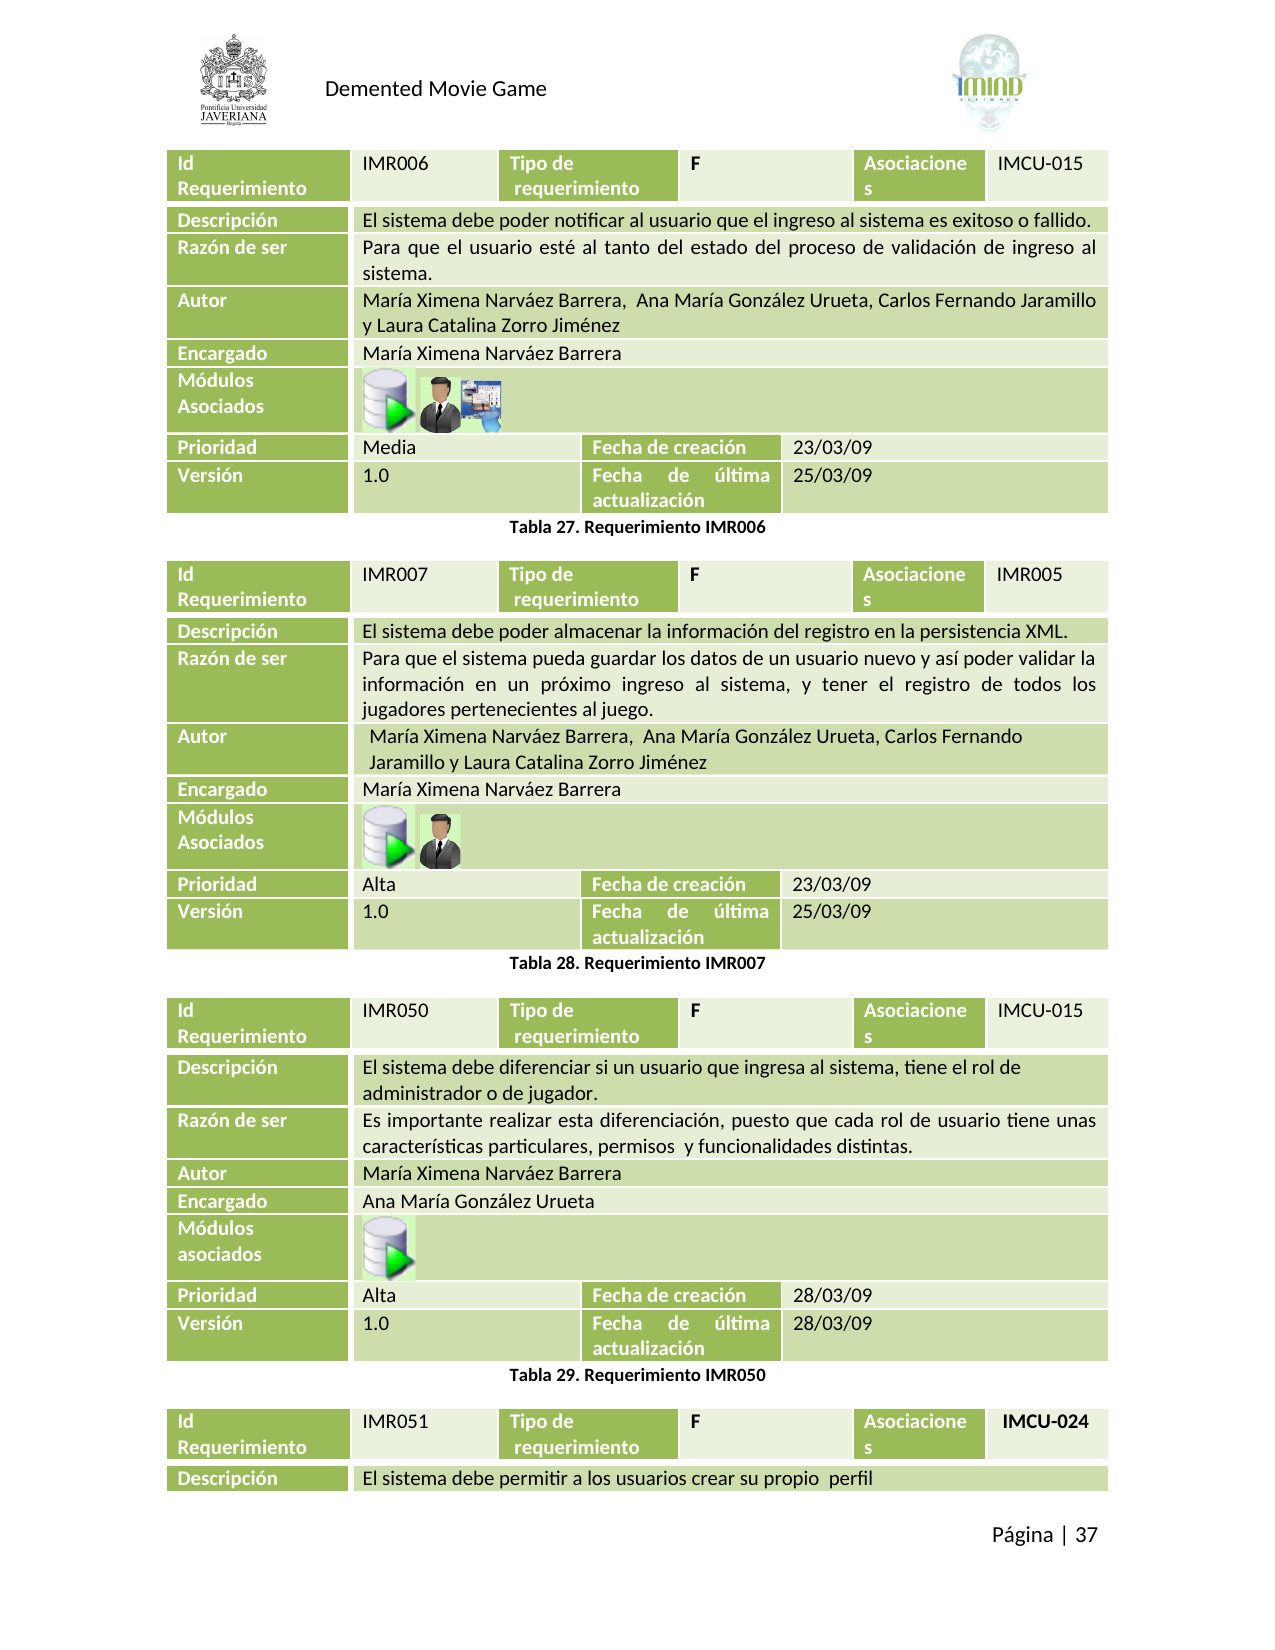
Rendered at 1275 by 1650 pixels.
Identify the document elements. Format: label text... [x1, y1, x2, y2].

table_cell Ana María González Urueta [354, 1188, 1108, 1213]
table_cell Fecha de creación [582, 1282, 781, 1308]
table_header Id Requerimiento [167, 561, 350, 612]
table_cell El sistema debe poder almacenar la información del registro en la persistencia XML. [354, 618, 1108, 643]
text Tabla 28. Requerimiento IMR007 [177, 952, 1098, 974]
table_cell Encargado [167, 777, 348, 802]
table_header F [680, 1409, 852, 1459]
table_cell Descripción [167, 1055, 348, 1105]
table_header Asociaciones [854, 150, 985, 201]
table_cell Razón de ser [167, 1108, 348, 1158]
picture [420, 814, 461, 869]
table_cell María Ximena Narváez Barrera, Ana María González Urueta, Carlos Fernando Jaramillo y Laura Catalina Zorro Jiménez [354, 724, 1108, 774]
table_cell El sistema debe diferenciar si un usuario que ingresa al sistema, tiene el rol de administrador o de jugador. [354, 1055, 1108, 1105]
table_cell Versión [167, 462, 348, 513]
table_cell El sistema debe permitir a los usuarios crear su propio perfil [354, 1466, 1108, 1491]
table_header Id Requerimiento [167, 998, 350, 1048]
table_cell Fecha de última actualización [582, 462, 781, 513]
table_cell 1.0 [354, 899, 580, 949]
table_cell Fecha de creación [581, 871, 780, 897]
table_cell Versión [167, 1310, 348, 1361]
table_cell Razón de ser [167, 234, 348, 285]
table_cell [354, 368, 362, 432]
table_cell Prioridad [167, 435, 348, 460]
table_header IMR051 [352, 1409, 497, 1459]
table_cell Media [354, 435, 580, 460]
table_header F [680, 561, 851, 612]
table_cell Módulos Asociados [167, 804, 348, 869]
table_header Tipo de requerimiento [499, 1409, 678, 1459]
table_cell Alta [354, 1282, 580, 1308]
picture [951, 34, 1033, 138]
table_cell Autor [167, 287, 348, 338]
table_cell Para que el sistema pueda guardar los datos de un usuario nuevo y así poder validar la información en un próximo ingreso al sistema, y tener el registro de todos los jugadores pertenecientes al juego. [354, 645, 1108, 722]
table_header Tipo de requerimiento [499, 561, 678, 612]
picture [200, 34, 267, 126]
table_cell Autor [167, 1160, 348, 1186]
text Tabla 29. Requerimiento IMR050 [177, 1363, 1098, 1386]
table_cell 1.0 [354, 462, 580, 513]
table_header F [680, 998, 852, 1048]
table_cell [354, 1215, 362, 1280]
table_header IMR050 [352, 998, 497, 1048]
table_cell Para que el usuario esté al tanto del estado del proceso de validación de ingreso al sistema. [354, 234, 1108, 285]
table_cell Razón de ser [167, 645, 348, 722]
table_cell El sistema debe poder notificar al usuario que el ingreso al sistema es exitoso o fallido. [354, 207, 1108, 232]
table_cell 28/03/09 [782, 1282, 1108, 1308]
table_cell [416, 1215, 1108, 1280]
table_cell Encargado [167, 1188, 348, 1213]
table_header F [680, 150, 852, 201]
table_header Id Requerimiento [167, 1409, 350, 1459]
table_cell [354, 804, 362, 869]
table_cell Alta [354, 871, 580, 897]
table_cell Prioridad [167, 871, 348, 897]
table_header IMCU-015 [988, 150, 1108, 201]
table_header Asociaciones [853, 561, 984, 612]
table_cell María Ximena Narváez Barrera, Ana María González Urueta, Carlos Fernando Jaramillo y Laura Catalina Zorro Jiménez [354, 287, 1108, 338]
table_header Tipo de requerimiento [499, 150, 678, 201]
table_cell Encargado [167, 340, 348, 366]
table_cell María Ximena Narváez Barrera [354, 340, 1108, 366]
table_cell 1.0 [354, 1310, 580, 1361]
picture [362, 804, 416, 869]
table_cell Descripción [167, 618, 348, 643]
table_header IMR006 [352, 150, 497, 201]
table_cell [416, 368, 1108, 432]
table_cell [416, 804, 1108, 869]
table_header Asociaciones [854, 998, 985, 1048]
picture [420, 377, 502, 433]
text Tabla 27. Requerimiento IMR006 [177, 515, 1098, 538]
table_header IMR007 [352, 561, 497, 612]
table_cell María Ximena Narváez Barrera [354, 1160, 1108, 1186]
table_header IMCU-024 [988, 1409, 1108, 1459]
table_cell Prioridad [167, 1282, 348, 1308]
table_header IMCU-015 [988, 998, 1108, 1048]
table_cell 23/03/09 [782, 435, 1108, 460]
table_cell Módulos asociados [167, 1215, 348, 1280]
table_cell Fecha de última actualización [582, 899, 780, 949]
picture [362, 1215, 416, 1281]
table_cell Es importante realizar esta diferenciación, puesto que cada rol de usuario tiene unas características particulares, permisos y funcionalidades distintas. [354, 1108, 1108, 1158]
table_cell María Ximena Narváez Barrera [354, 777, 1108, 802]
table_header IMR005 [986, 561, 1108, 612]
table_cell Autor [167, 724, 348, 774]
table_header Asociaciones [854, 1409, 985, 1459]
table_cell 25/03/09 [782, 899, 1108, 949]
table_header Tipo de requerimiento [499, 998, 678, 1048]
table_cell 23/03/09 [782, 871, 1108, 897]
table_cell 28/03/09 [783, 1310, 1108, 1361]
picture [362, 367, 416, 433]
table_cell Descripción [167, 207, 348, 232]
table_cell 25/03/09 [783, 462, 1108, 513]
table_cell Módulos Asociados [167, 368, 348, 432]
table_cell Fecha de creación [582, 435, 781, 460]
table_cell Fecha de última actualización [582, 1310, 781, 1361]
table_cell Versión [167, 899, 348, 949]
table_header Id Requerimiento [167, 150, 350, 201]
table_cell Descripción [167, 1466, 348, 1491]
